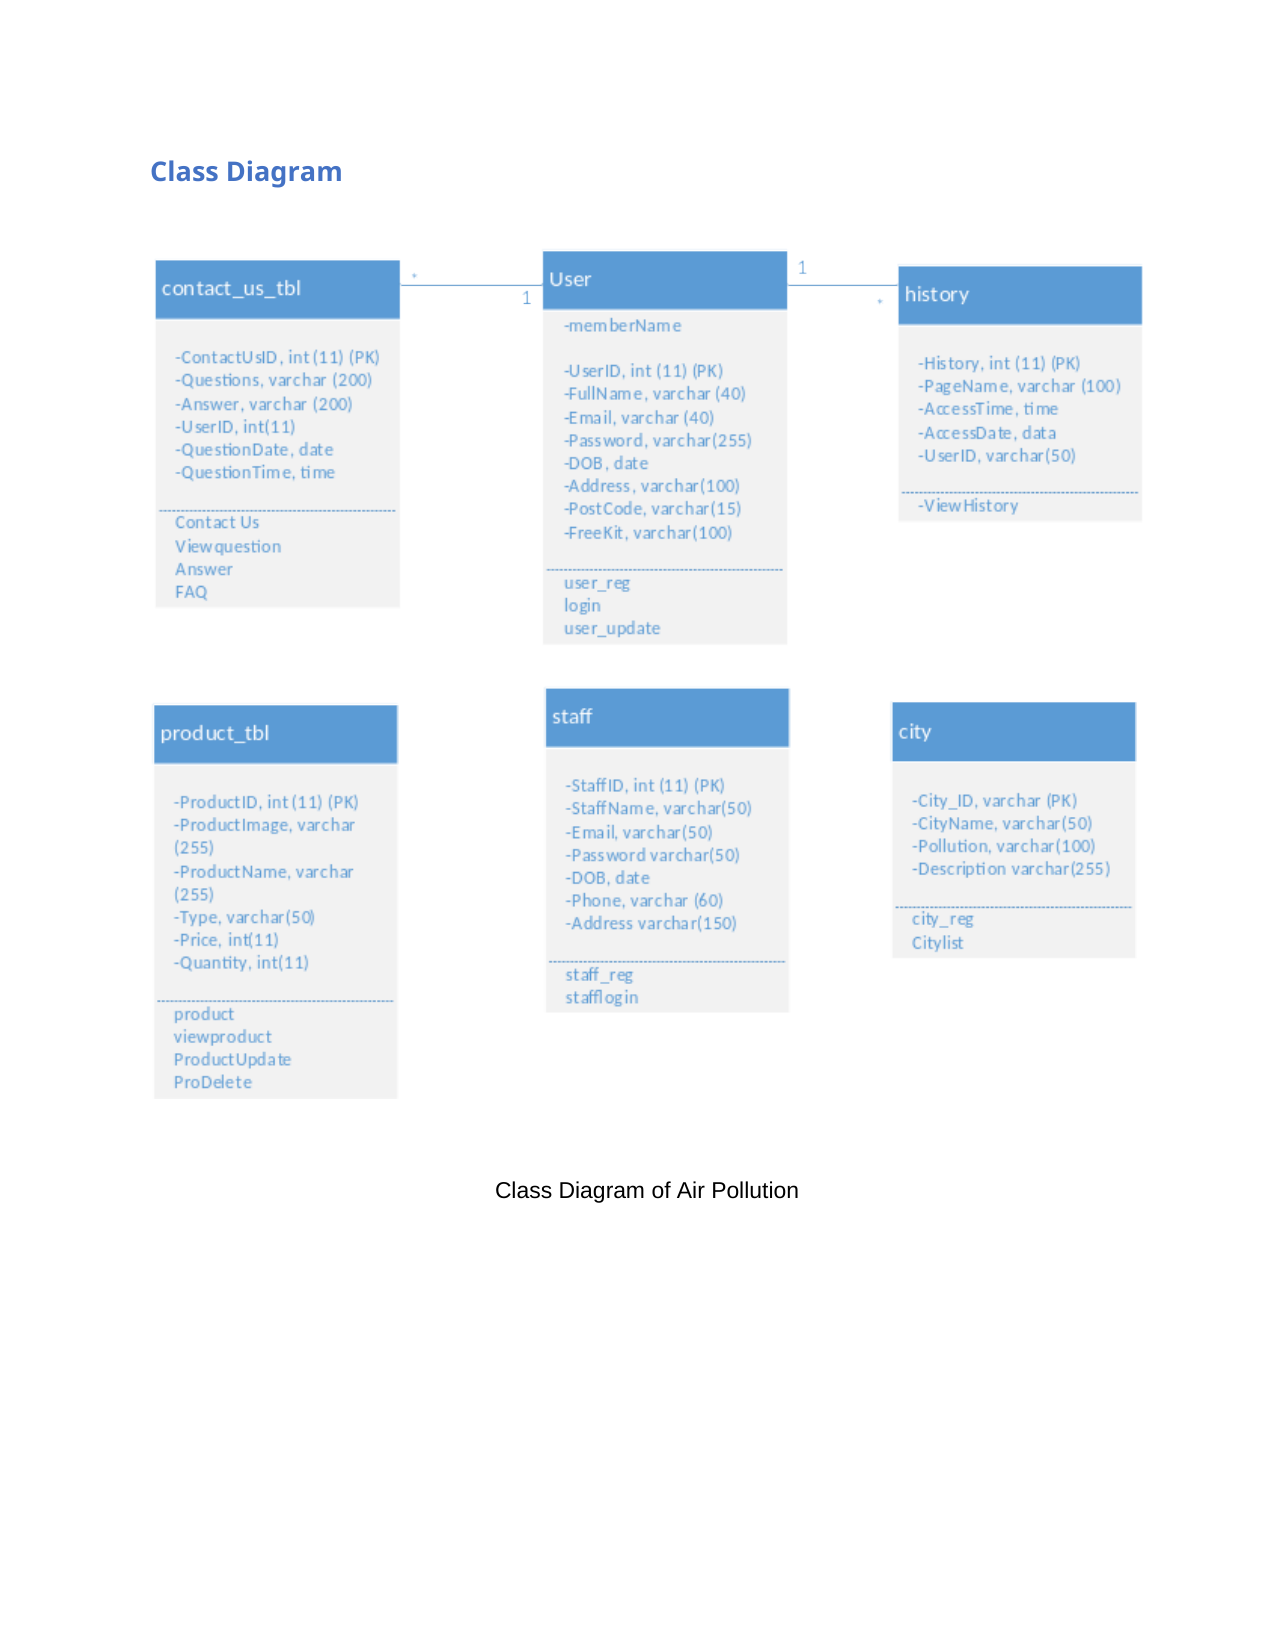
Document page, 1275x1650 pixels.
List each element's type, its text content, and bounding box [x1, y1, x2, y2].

subtitle Class Diagram [150, 152, 1144, 189]
text Class Diagram of Air Pollution [150, 1177, 1144, 1203]
